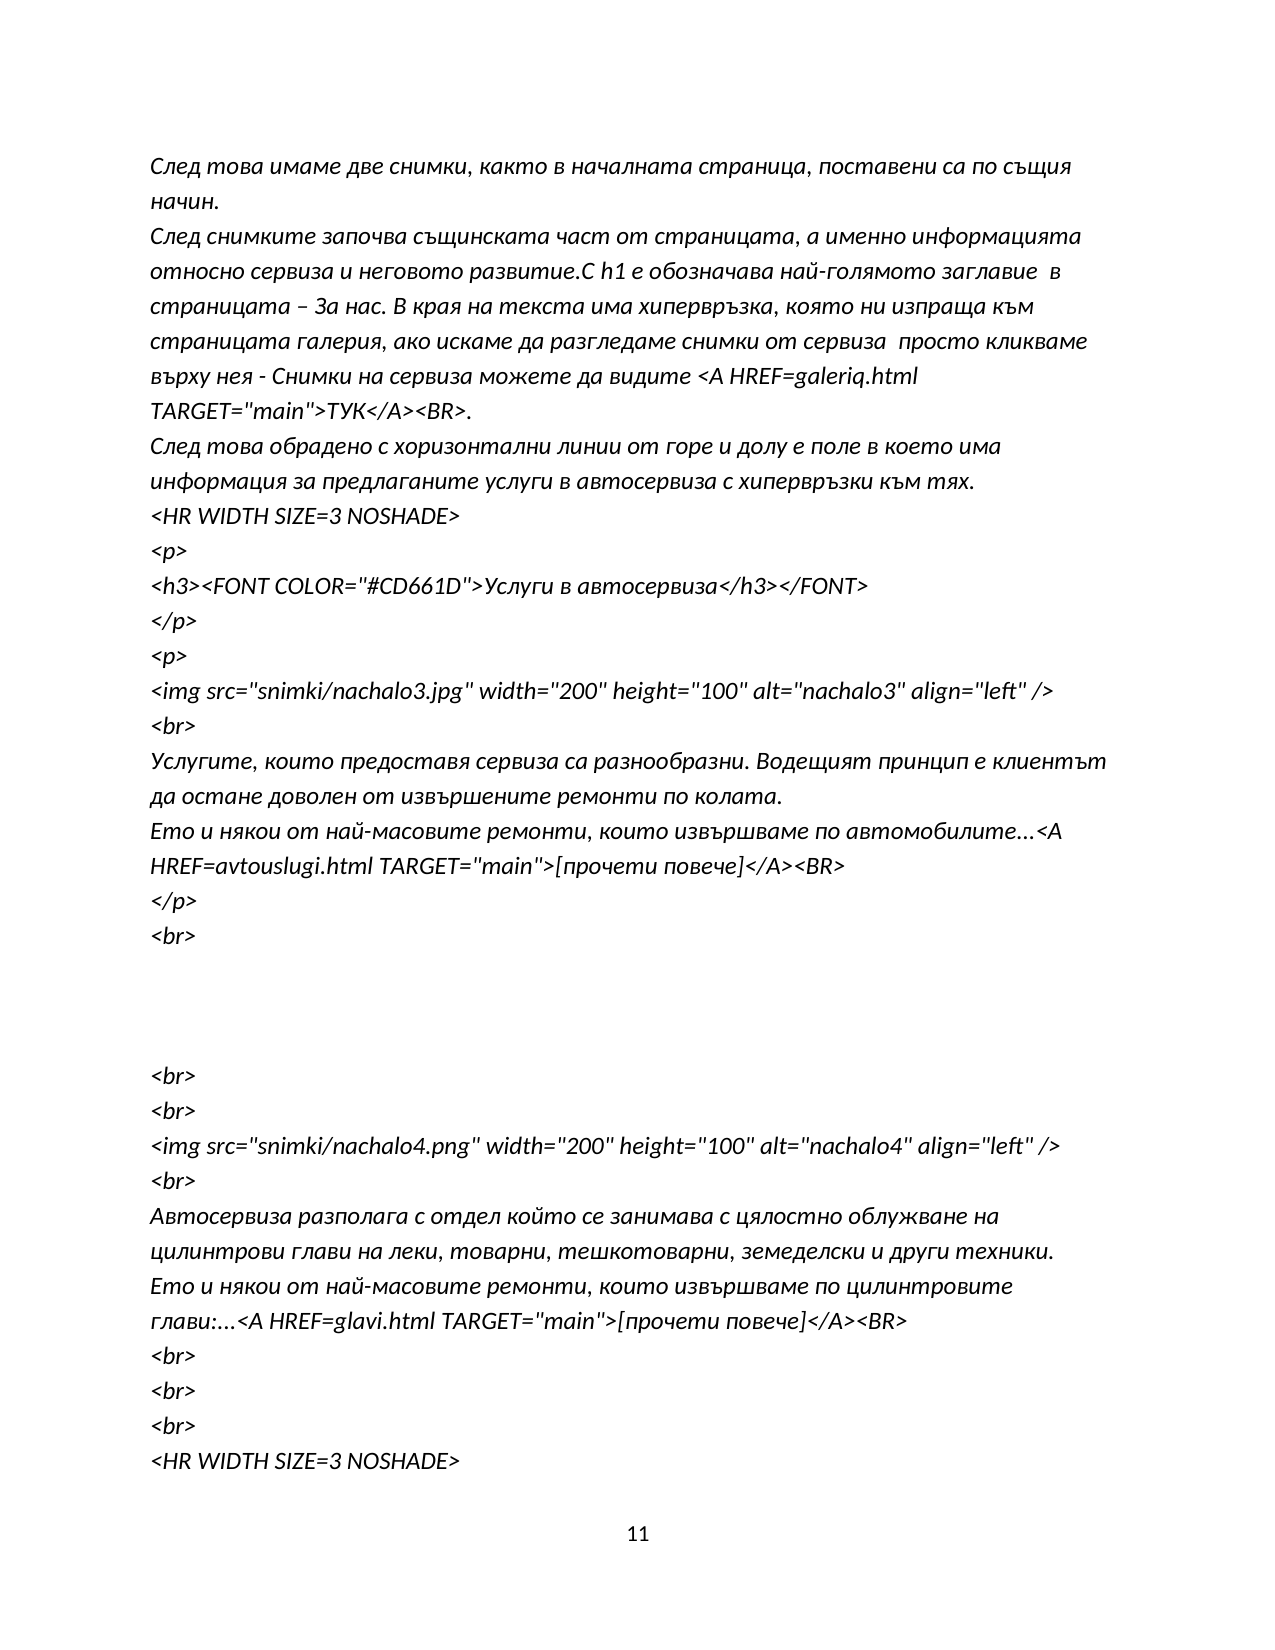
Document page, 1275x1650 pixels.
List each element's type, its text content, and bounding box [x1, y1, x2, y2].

text <img src="snimki/nachalo3.jpg" width="200" height="100" alt="nachalo3" align="left" /> [150, 675, 1125, 706]
text <br> [150, 1340, 1125, 1371]
text След снимките започва същинската част от страницата, а именно информацията относно сервиза и неговото развитие.С h1 е обозначава най-голямото заглавие в страницата – За нас. В края на текста има хипервръзка, която ни изпраща към страницата галерия, ако искаме да разгледаме снимки от сервиза просто кликваме върху нея - Снимки на сервиза можете да видите <A HREF=galeriq.html TARGET="main">ТУК</A><BR>. [150, 220, 1125, 426]
text <br> [150, 1095, 1125, 1126]
text <img src="snimki/nachalo4.png" width="200" height="100" alt="nachalo4" align="left" /> [150, 1130, 1125, 1161]
text След това имаме две снимки, както в началната страница, поставени са по същия начин. [150, 150, 1125, 216]
text </p> [150, 885, 1125, 916]
text Автосервиза разполага с отдел който се занимава с цялостно облужване на цилинтрови глави на леки, товарни, тешкотоварни, земеделски и други техники. [150, 1200, 1125, 1266]
text <br> [150, 920, 1125, 951]
text Услугите, които предоставя сервиза са разнообразни. Водещият принцип е клиентът да остане доволен от извършените ремонти по колата. [150, 745, 1125, 811]
text <br> [150, 1060, 1125, 1091]
text Ето и някои от най-масовите ремонти, които извършваме по цилинтровите глави:...<A HREF=glavi.html TARGET="main">[прочети повече]</A><BR> [150, 1270, 1125, 1336]
text </p> [150, 605, 1125, 636]
text След това обрадено с хоризонтални линии от горе и долу е поле в което има информация за предлаганите услуги в автосервиза с хипервръзки към тях. [150, 430, 1125, 496]
text <p> [150, 640, 1125, 671]
text <br> [150, 1375, 1125, 1406]
text <br> [150, 1410, 1125, 1441]
text <p> [150, 535, 1125, 566]
text <br> [150, 710, 1125, 741]
text Ето и някои от най-масовите ремонти, които извършваме по автомобилите...<A HREF=avtouslugi.html TARGET="main">[прочети повече]</A><BR> [150, 815, 1125, 881]
text <br> [150, 1165, 1125, 1196]
text <HR WIDTH SIZE=3 NOSHADE> [150, 500, 1125, 531]
text <h3><FONT COLOR="#CD661D">Услуги в автосервиза</h3></FONT> [150, 570, 1125, 601]
text <HR WIDTH SIZE=3 NOSHADE> [150, 1445, 1125, 1476]
